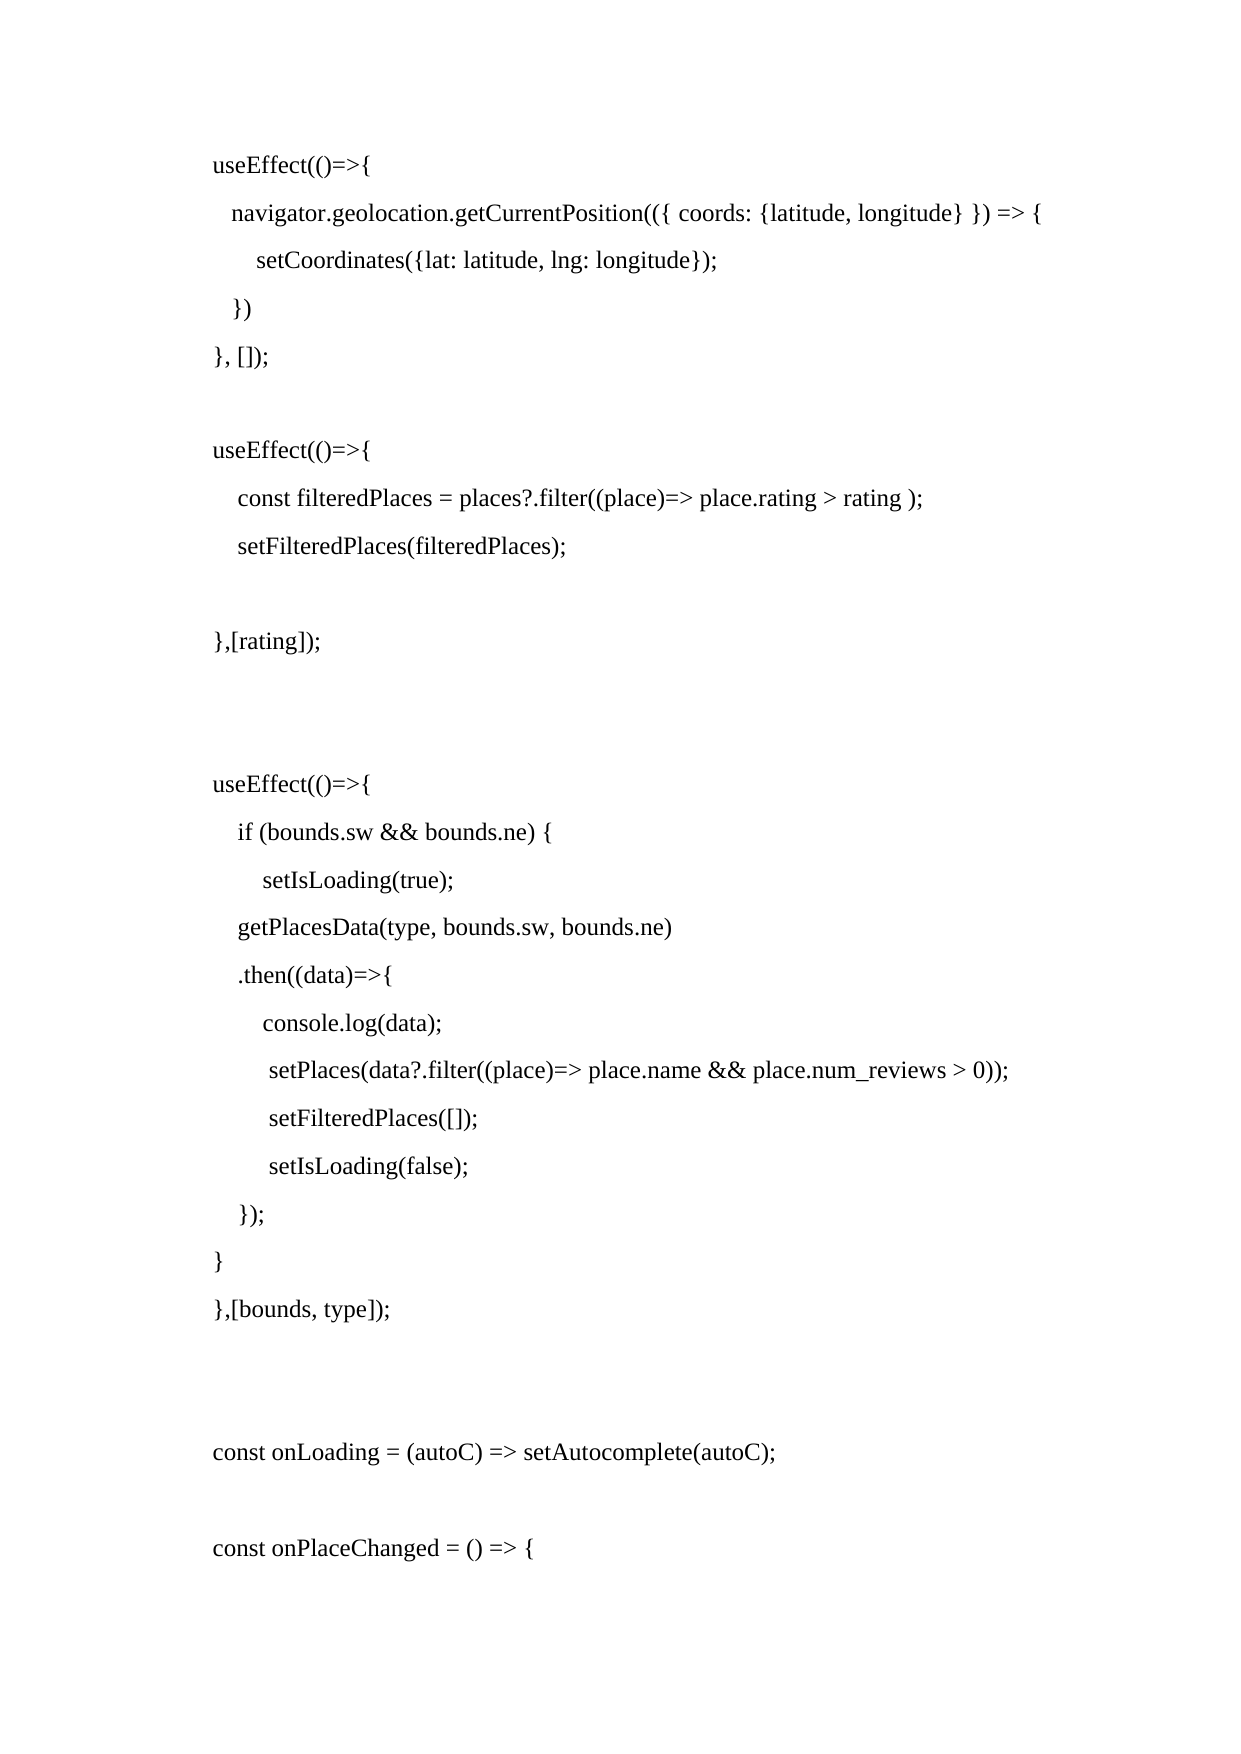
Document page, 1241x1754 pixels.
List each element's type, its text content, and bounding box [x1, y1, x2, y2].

text navigator.geolocation.getCurrentPosition(({ coords: {latitude, longitude} }) => { [187, 198, 1090, 226]
text const onPlaceChanged = () => { [187, 1533, 1090, 1561]
text } [187, 1246, 1090, 1275]
text useEffect(()=>{ [187, 150, 1090, 179]
text }); [187, 1199, 1090, 1227]
text setFilteredPlaces(filteredPlaces); [187, 531, 1090, 559]
text },[rating]); [187, 626, 1090, 655]
text if (bounds.sw && bounds.ne) { [187, 817, 1090, 846]
text const onLoading = (autoC) => setAutocomplete(autoC); [187, 1437, 1090, 1466]
text console.log(data); [187, 1008, 1090, 1037]
text useEffect(()=>{ [187, 435, 1090, 464]
text setIsLoading(true); [187, 865, 1090, 893]
text },[bounds, type]); [187, 1294, 1090, 1323]
text setFilteredPlaces([]); [187, 1103, 1090, 1132]
text .then((data)=>{ [187, 960, 1090, 989]
text setCoordinates({lat: latitude, lng: longitude}); [187, 245, 1090, 274]
text getPlacesData(type, bounds.sw, bounds.ne) [187, 912, 1090, 941]
text setPlaces(data?.filter((place)=> place.name && place.num_reviews > 0)); [187, 1056, 1090, 1084]
text useEffect(()=>{ [187, 769, 1090, 798]
text }, []); [187, 341, 1090, 369]
text setIsLoading(false); [187, 1151, 1090, 1180]
text const filteredPlaces = places?.filter((place)=> place.rating > rating ); [187, 483, 1090, 512]
text }) [187, 293, 1090, 322]
